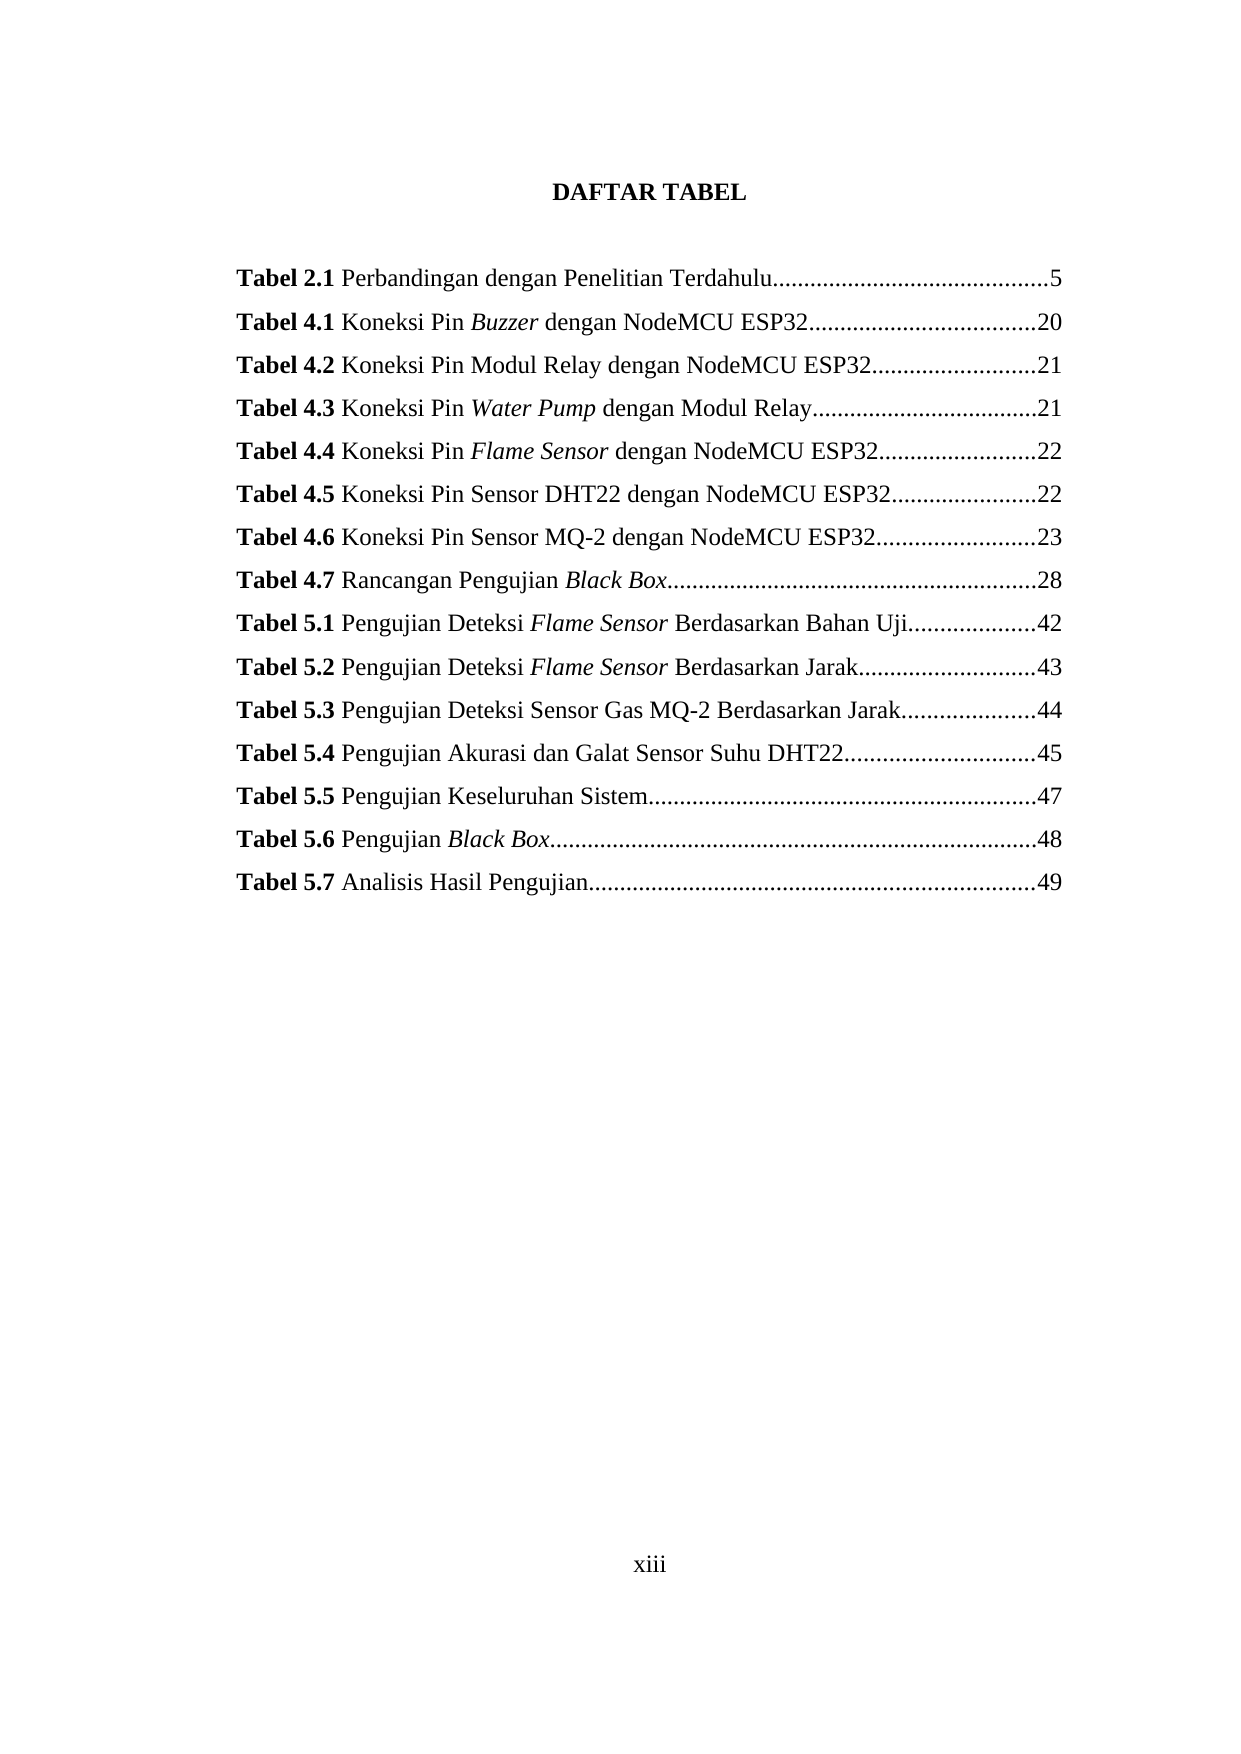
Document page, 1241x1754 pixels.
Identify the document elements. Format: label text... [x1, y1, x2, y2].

text Tabel 4.5 Koneksi Pin Sensor DHT22 dengan NodeMCU ESP32 22 [236, 479, 1063, 508]
text Tabel 5.3 Pengujian Deteksi Sensor Gas MQ-2 Berdasarkan Jarak 44 [236, 695, 1063, 723]
text Tabel 5.7 Analisis Hasil Pengujian 49 [236, 867, 1063, 896]
text Tabel 4.4 Koneksi Pin Flame Sensor dengan NodeMCU ESP32 22 [236, 436, 1063, 465]
subtitle DAFTAR TABEL [236, 177, 1063, 206]
text Tabel 4.7 Rancangan Pengujian Black Box 28 [236, 565, 1063, 594]
text Tabel 4.6 Koneksi Pin Sensor MQ-2 dengan NodeMCU ESP32 23 [236, 522, 1063, 551]
text Tabel 4.3 Koneksi Pin Water Pump dengan Modul Relay 21 [236, 393, 1063, 422]
text Tabel 5.2 Pengujian Deteksi Flame Sensor Berdasarkan Jarak 43 [236, 652, 1063, 680]
text Tabel 4.2 Koneksi Pin Modul Relay dengan NodeMCU ESP32 21 [236, 350, 1063, 378]
text Tabel 5.6 Pengujian Black Box 48 [236, 824, 1063, 853]
text Tabel 4.1 Koneksi Pin Buzzer dengan NodeMCU ESP32 20 [236, 307, 1063, 335]
text Tabel 5.1 Pengujian Deteksi Flame Sensor Berdasarkan Bahan Uji 42 [236, 608, 1063, 637]
text Tabel 2.1 Perbandingan dengan Penelitian Terdahulu 5 [236, 263, 1063, 292]
text Tabel 5.5 Pengujian Keseluruhan Sistem 47 [236, 781, 1063, 810]
text Tabel 5.4 Pengujian Akurasi dan Galat Sensor Suhu DHT22 45 [236, 738, 1063, 767]
